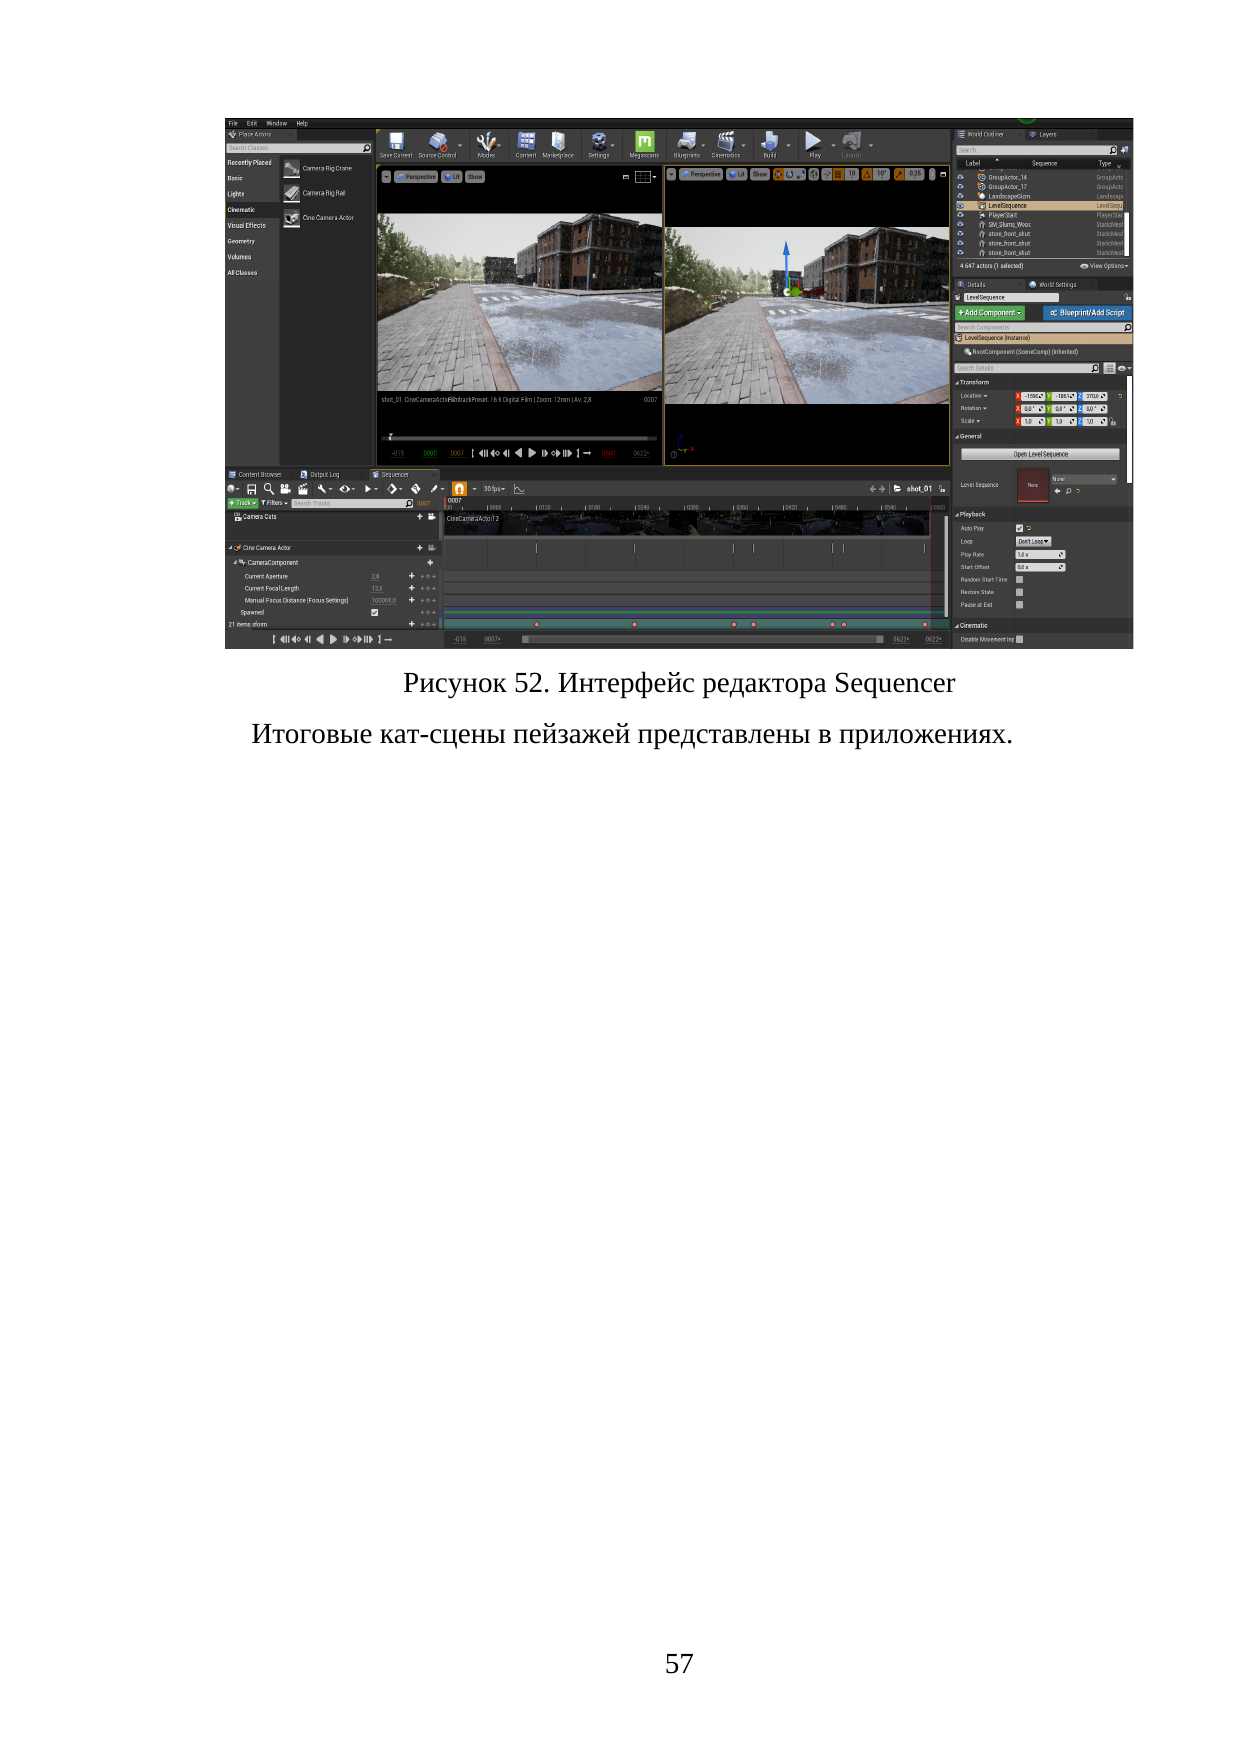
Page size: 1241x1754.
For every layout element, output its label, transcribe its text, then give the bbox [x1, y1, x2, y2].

picture [225, 118, 1134, 649]
text Итоговые кат-сцены пейзажей представлены в приложениях. [177, 716, 1181, 749]
